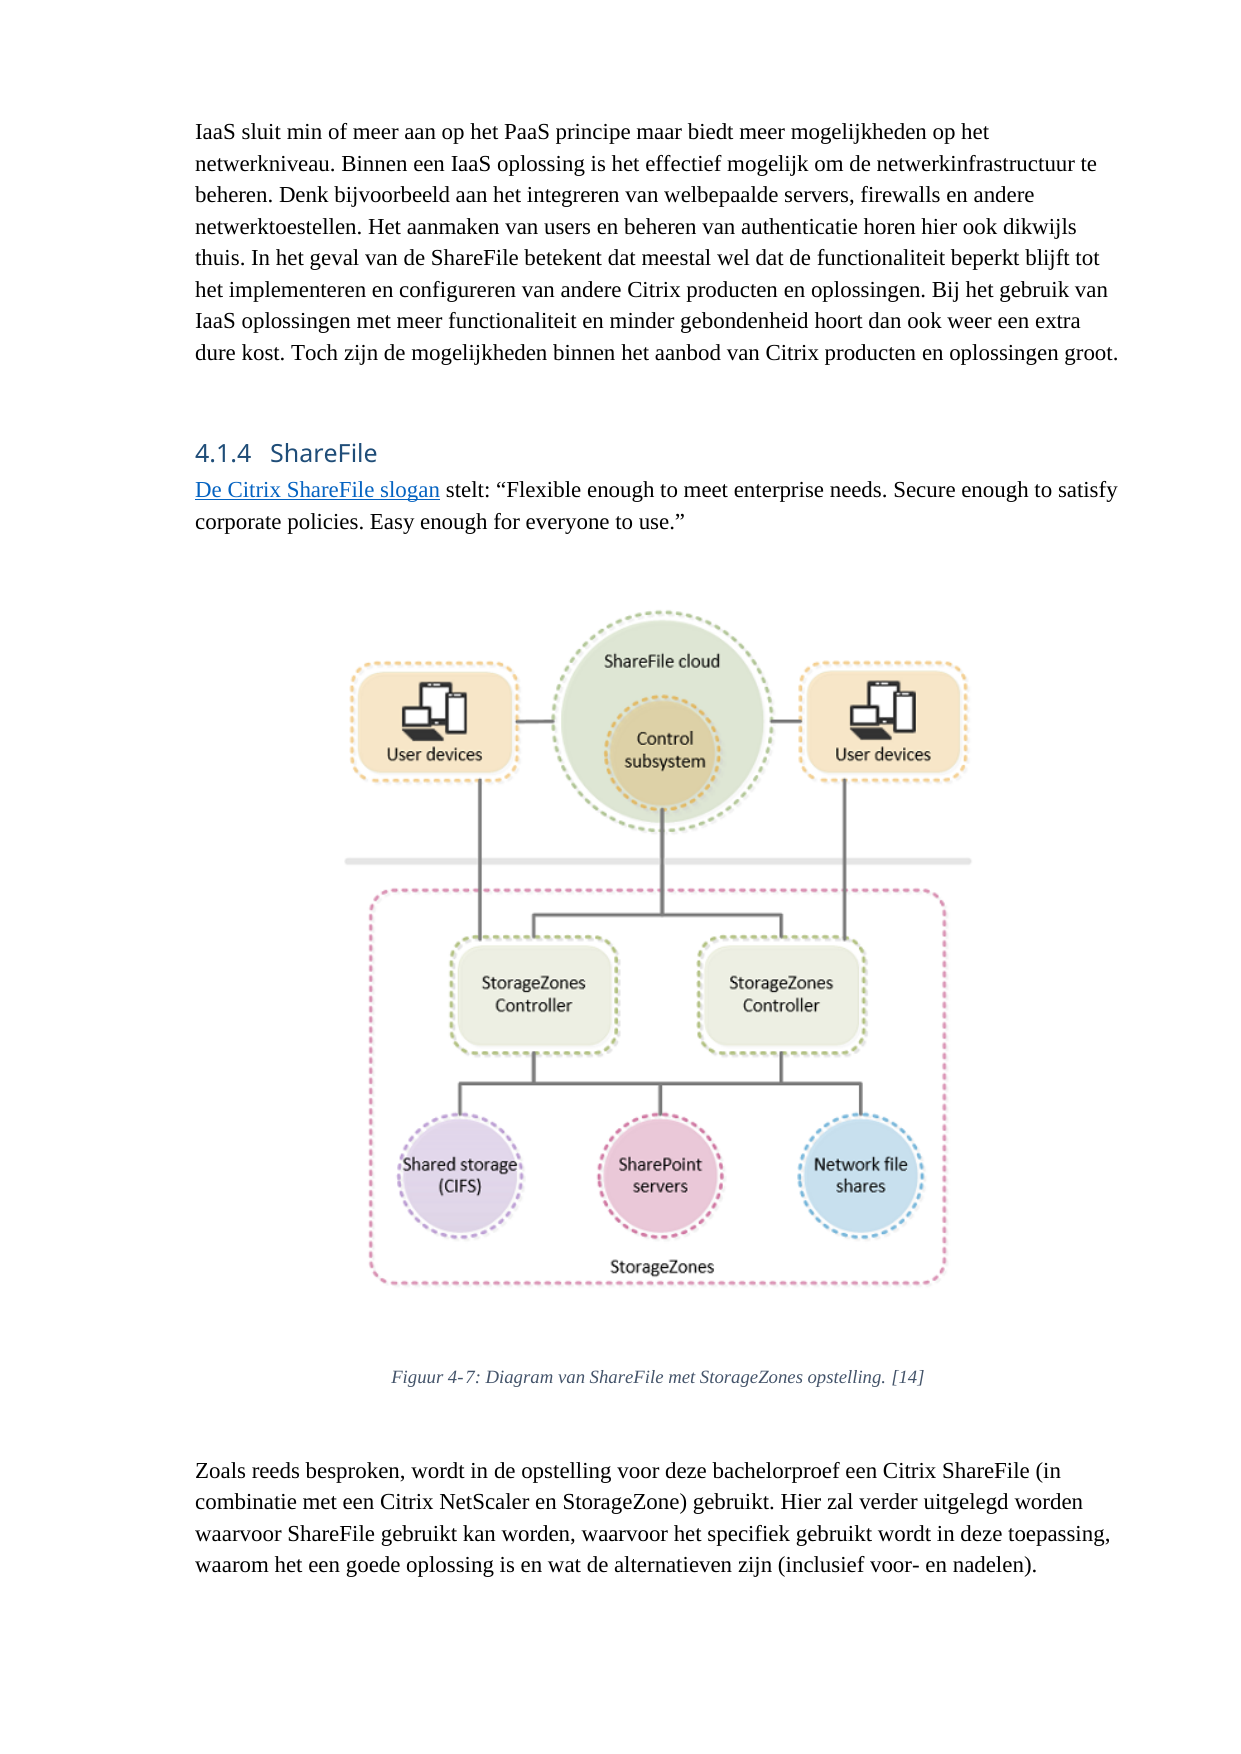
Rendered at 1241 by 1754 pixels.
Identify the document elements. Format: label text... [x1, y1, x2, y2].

text Figuur 4-3: Diagram van ShareFile met StorageZones opstelling. [195, 1366, 1122, 1388]
text Zoals reeds besproken, wordt in de opstelling voor deze bachelorproef een Citrix ShareFile (in combinatie met een Citrix NetScaler en StorageZone) gebruikt. Hier zal verder uitgelegd worden waarvoor ShareFile gebruikt kan worden, waarvoor het specifiek gebruikt wordt in deze toepassing, waarom het een goede oplossing is en wat de alternatieven zijn (inclusief voor- en nadelen). [195, 1457, 1122, 1578]
text IaaS sluit min of meer aan op het PaaS principe maar biedt meer mogelijkheden op het netwerkniveau. Binnen een IaaS oplossing is het effectief mogelijk om de netwerkinfrastructuur te beheren. Denk bijvoorbeeld aan het integreren van welbepaalde servers, firewalls en andere netwerktoestellen. Het aanmaken van users en beheren van authenticatie horen hier ook dikwijls thuis. In het geval van de ShareFile betekent dat meestal wel dat de functionaliteit beperkt blijft tot het implementeren en configureren van andere Citrix producten en oplossingen. Bij het gebruik van IaaS oplossingen met meer functionaliteit en minder gebondenheid hoort dan ook weer een extra dure kost. Toch zijn de mogelijkheden binnen het aanbod van Citrix producten en oplossingen groot. [195, 118, 1122, 365]
picture [343, 605, 974, 1291]
subtitle ShareFile [195, 436, 1122, 469]
text De Citrix ShareFile slogan stelt: “Flexible enough to meet enterprise needs. Secure enough to satisfy corporate policies. Easy enough for everyone to use.” [195, 476, 1122, 534]
